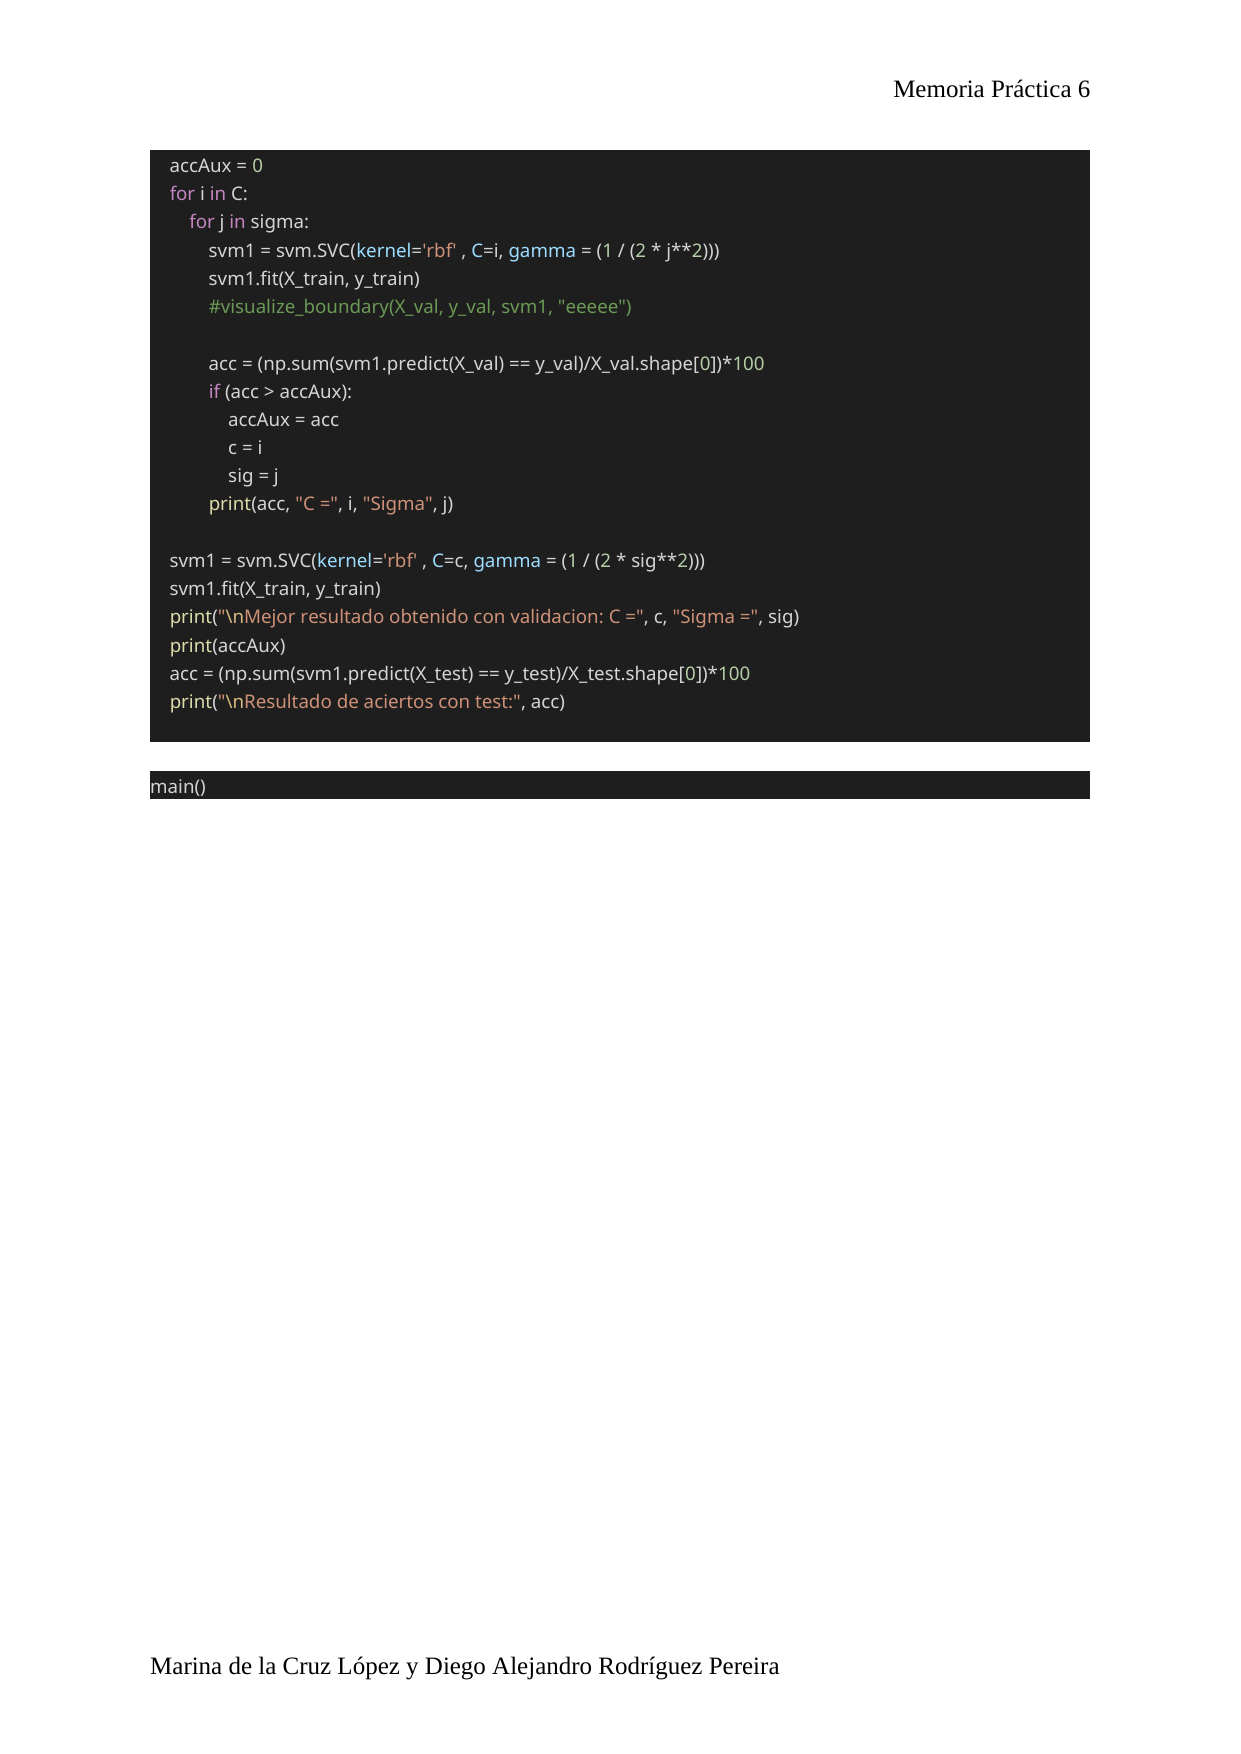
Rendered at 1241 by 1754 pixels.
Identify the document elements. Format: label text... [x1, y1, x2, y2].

text print(accAux) [150, 629, 1090, 657]
text accAux = 0 [150, 150, 1090, 178]
text print("\nMejor resultado obtenido con validacion: C =", c, "Sigma =", sig) [150, 601, 1090, 629]
text main() [150, 771, 1090, 799]
text print(acc, "C =", i, "Sigma", j) [150, 488, 1090, 516]
text #visualize_boundary(X_val, y_val, svm1, "eeeee") [150, 291, 1090, 319]
text if (acc > accAux): [150, 376, 1090, 404]
text for i in C: [150, 178, 1090, 206]
text svm1 = svm.SVC(kernel='rbf' , C=i, gamma = (1 / (2 * j**2))) [150, 234, 1090, 262]
text acc = (np.sum(svm1.predict(X_test) == y_test)/X_test.shape[0])*100 [150, 657, 1090, 686]
text print("\nResultado de aciertos con test:", acc) [150, 686, 1090, 714]
text for j in sigma: [150, 206, 1090, 234]
text svm1.fit(X_train, y_train) [150, 573, 1090, 601]
text svm1.fit(X_train, y_train) [150, 262, 1090, 291]
text svm1 = svm.SVC(kernel='rbf' , C=c, gamma = (1 / (2 * sig**2))) [150, 545, 1090, 573]
text sig = j [150, 460, 1090, 488]
text acc = (np.sum(svm1.predict(X_val) == y_val)/X_val.shape[0])*100 [150, 347, 1090, 376]
text c = i [150, 432, 1090, 460]
text accAux = acc [150, 404, 1090, 432]
